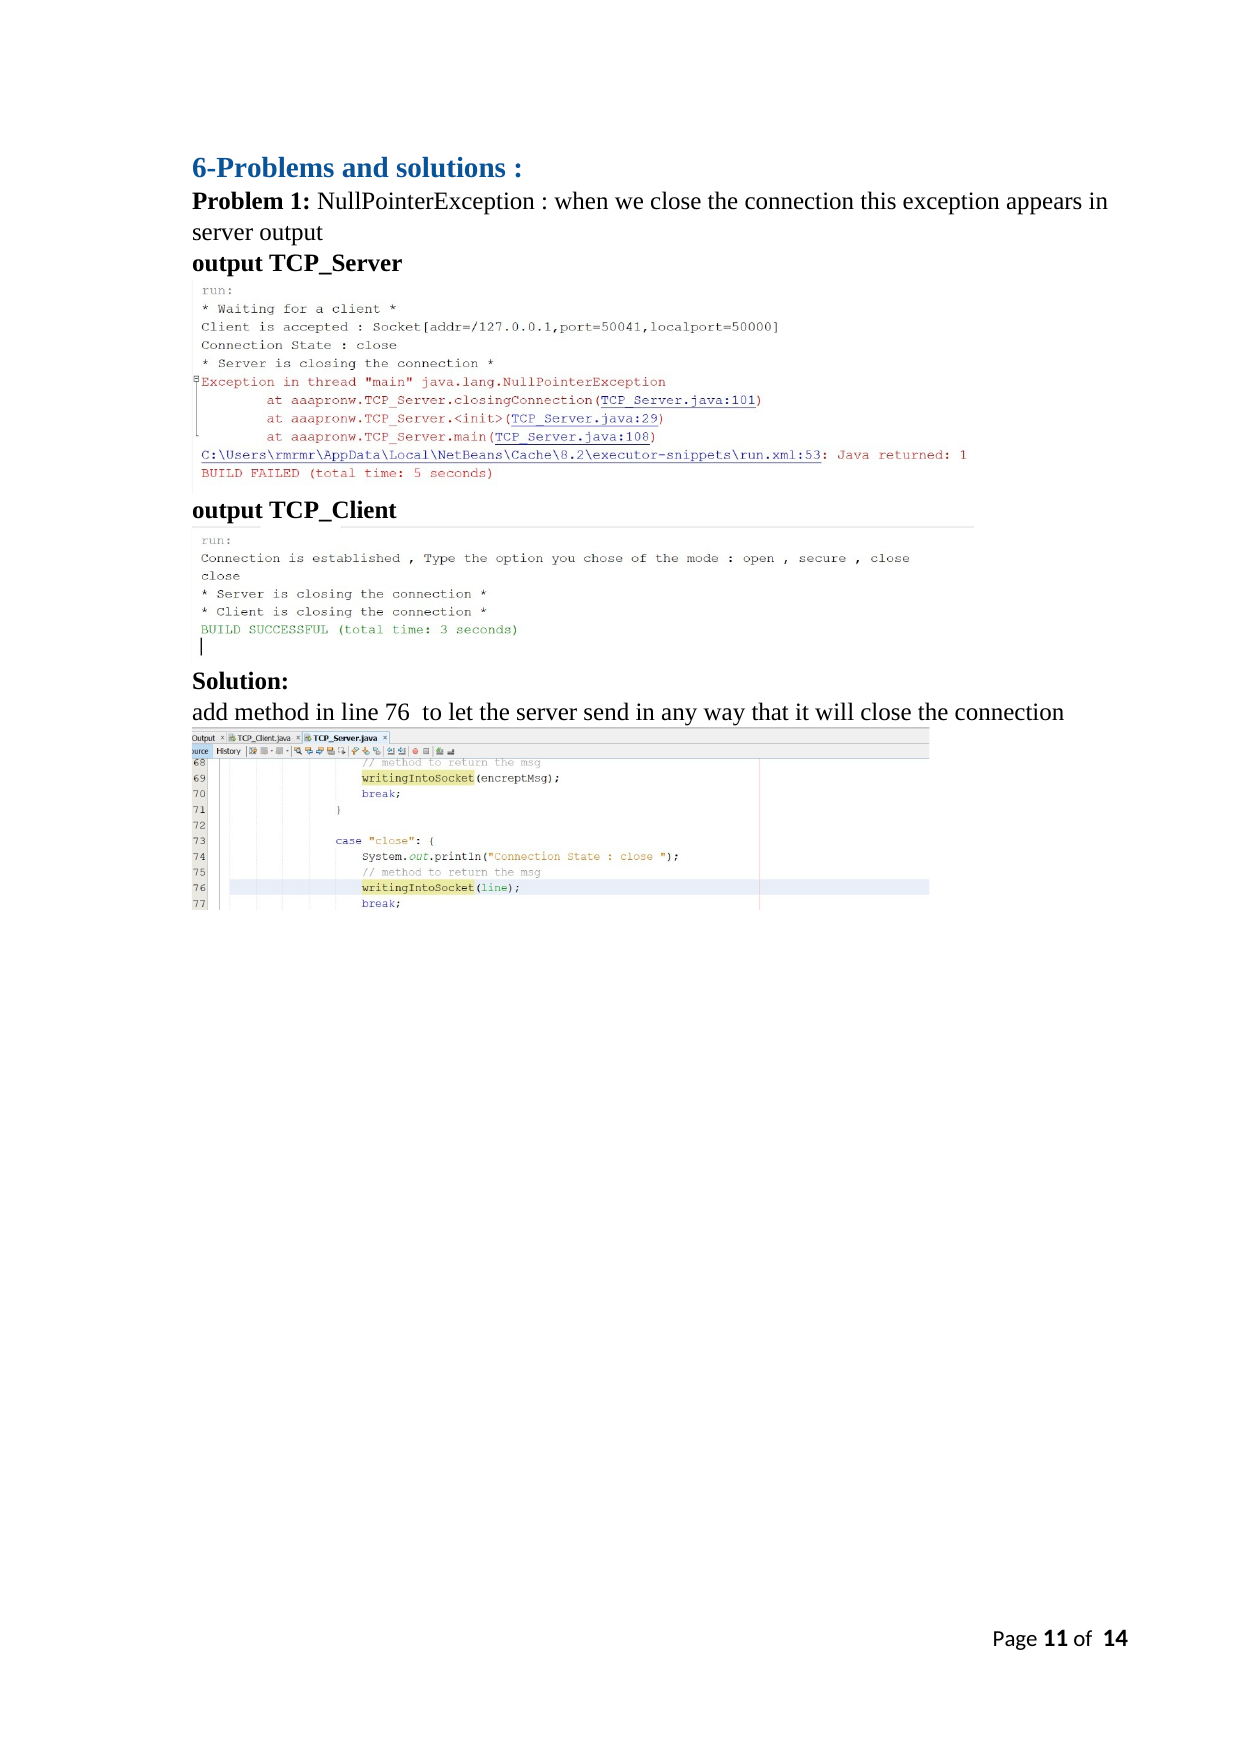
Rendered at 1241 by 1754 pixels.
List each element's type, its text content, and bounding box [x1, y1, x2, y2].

picture [191, 727, 930, 910]
picture [191, 279, 1009, 494]
text Problem 1: NullPointerException : when we close the connection this exception appears in server output [192, 186, 1128, 246]
text output TCP_Client [192, 496, 1128, 524]
text add method in line 76 to let the server send in any way that it will close the connection [192, 697, 1128, 726]
text 6-Problems and solutions : [192, 150, 1128, 183]
text Solution: [192, 666, 1128, 694]
picture [191, 526, 975, 664]
text output TCP_Server [192, 248, 1128, 277]
